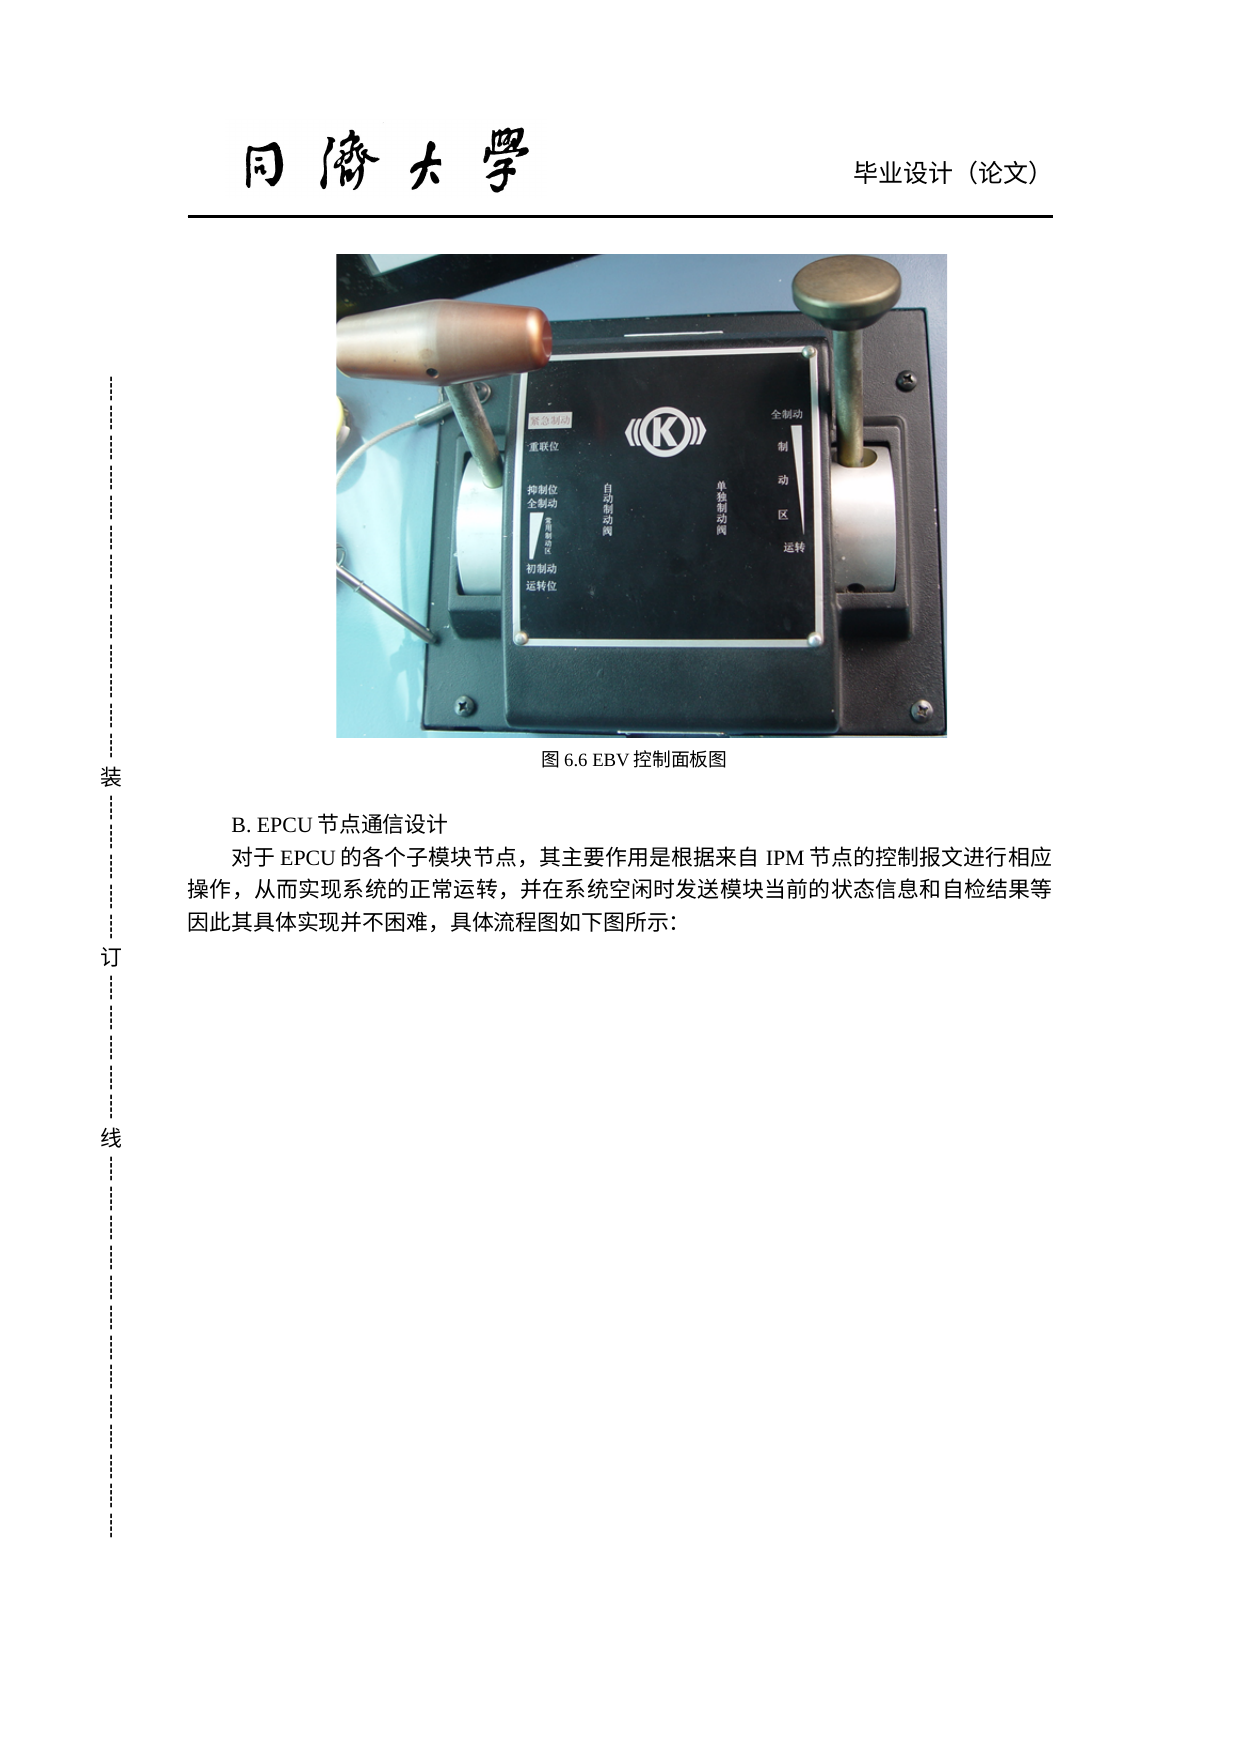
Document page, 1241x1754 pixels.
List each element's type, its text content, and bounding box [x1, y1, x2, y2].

text 对于EPCU的各个子模块节点，其主要作用是根据来自IPM节点的控制报文进行相应操作，从而实现系统的正常运转，并在系统空闲时发送模块当前的状态信息和自检结果等，因此其具体实现并不困难，具体流程图如下图所示： [187, 839, 1053, 937]
text 图6.6 EBV控制面板图 [187, 742, 1053, 774]
picture [224, 119, 547, 198]
text B. EPCU节点通信设计 [187, 807, 1053, 839]
picture [336, 254, 948, 738]
